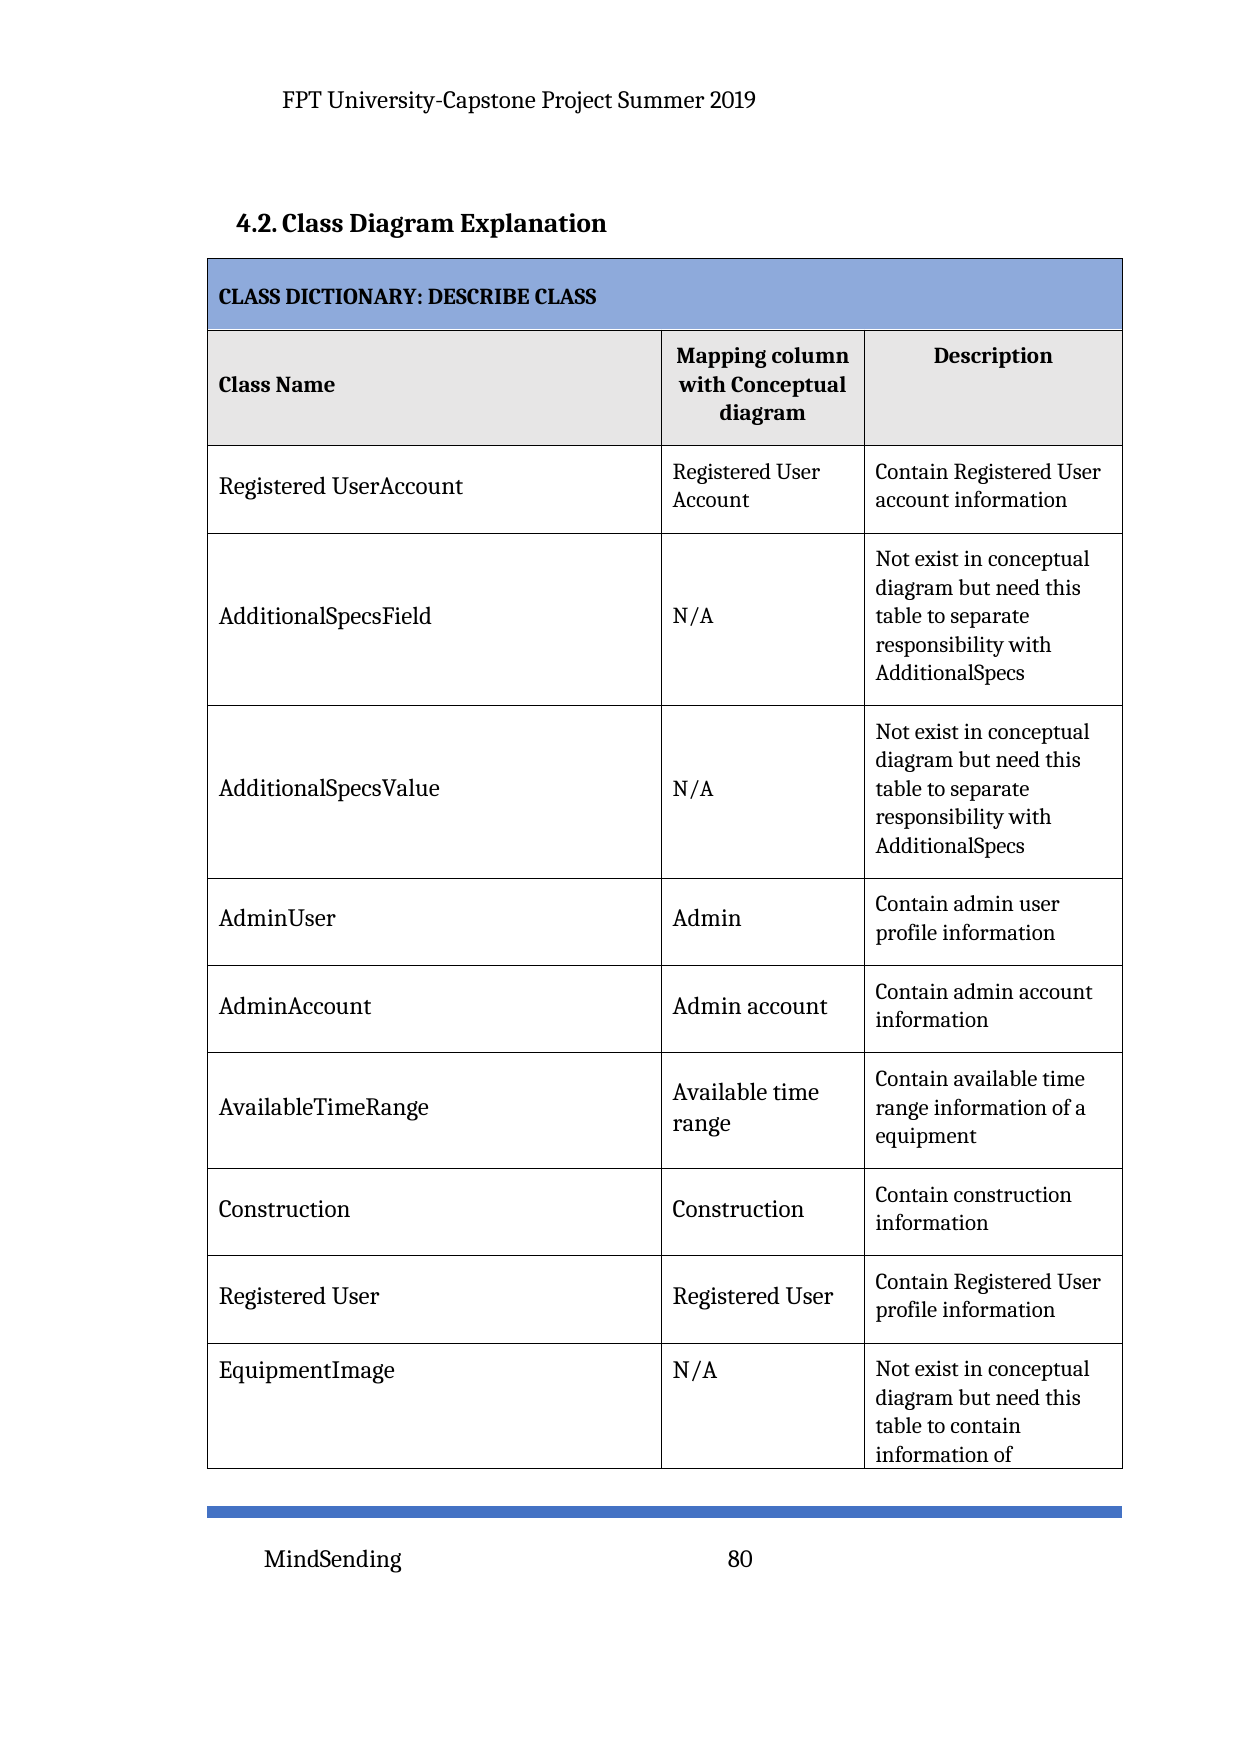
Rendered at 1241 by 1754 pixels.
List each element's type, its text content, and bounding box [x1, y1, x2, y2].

table_cell Registered User [208, 1256, 661, 1343]
table_cell Construction [208, 1169, 661, 1255]
table_cell Registered UserAccount [208, 446, 661, 532]
table_cell Description [865, 331, 1122, 445]
table_cell AdditionalSpecsValue [208, 706, 661, 878]
table_cell N/A [662, 534, 864, 705]
table_header CLASS DICTIONARY: DESCRIBE CLASS [208, 259, 1122, 329]
table_cell Admin account [662, 966, 864, 1052]
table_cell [865, 1344, 1122, 1468]
table_cell Construction [662, 1169, 864, 1255]
table_cell Available time range [662, 1053, 864, 1168]
table_cell EquipmentImage [208, 1344, 661, 1468]
table_cell Contain available time range information of a equipment [865, 1053, 1122, 1168]
table_cell Contain construction information [865, 1169, 1122, 1255]
table_cell AdminAccount [208, 966, 661, 1052]
table_cell AdminUser [208, 879, 661, 965]
table_cell Contain Registered User account information [865, 446, 1122, 532]
table_cell Admin [662, 879, 864, 965]
table_cell Contain Registered User profile information [865, 1256, 1122, 1343]
table_cell AdditionalSpecsField [208, 534, 661, 705]
subtitle Class Diagram Explanation [206, 208, 1122, 239]
table_cell Registered User Account [662, 446, 864, 532]
table_cell Mapping column with Conceptual diagram [662, 331, 864, 445]
table_cell Registered User [662, 1256, 864, 1343]
table_cell Not exist in conceptual diagram but need this table to separate responsibility with AdditionalSpecs [865, 534, 1122, 705]
table_cell Contain admin account information [865, 966, 1122, 1052]
table_cell N/A [662, 1344, 864, 1468]
table_cell Not exist in conceptual diagram but need this table to separate responsibility with AdditionalSpecs [865, 706, 1122, 878]
table_cell Class Name [208, 331, 661, 445]
table_cell N/A [662, 706, 864, 878]
table_cell AvailableTimeRange [208, 1053, 661, 1168]
table_cell Contain admin user profile information [865, 879, 1122, 965]
